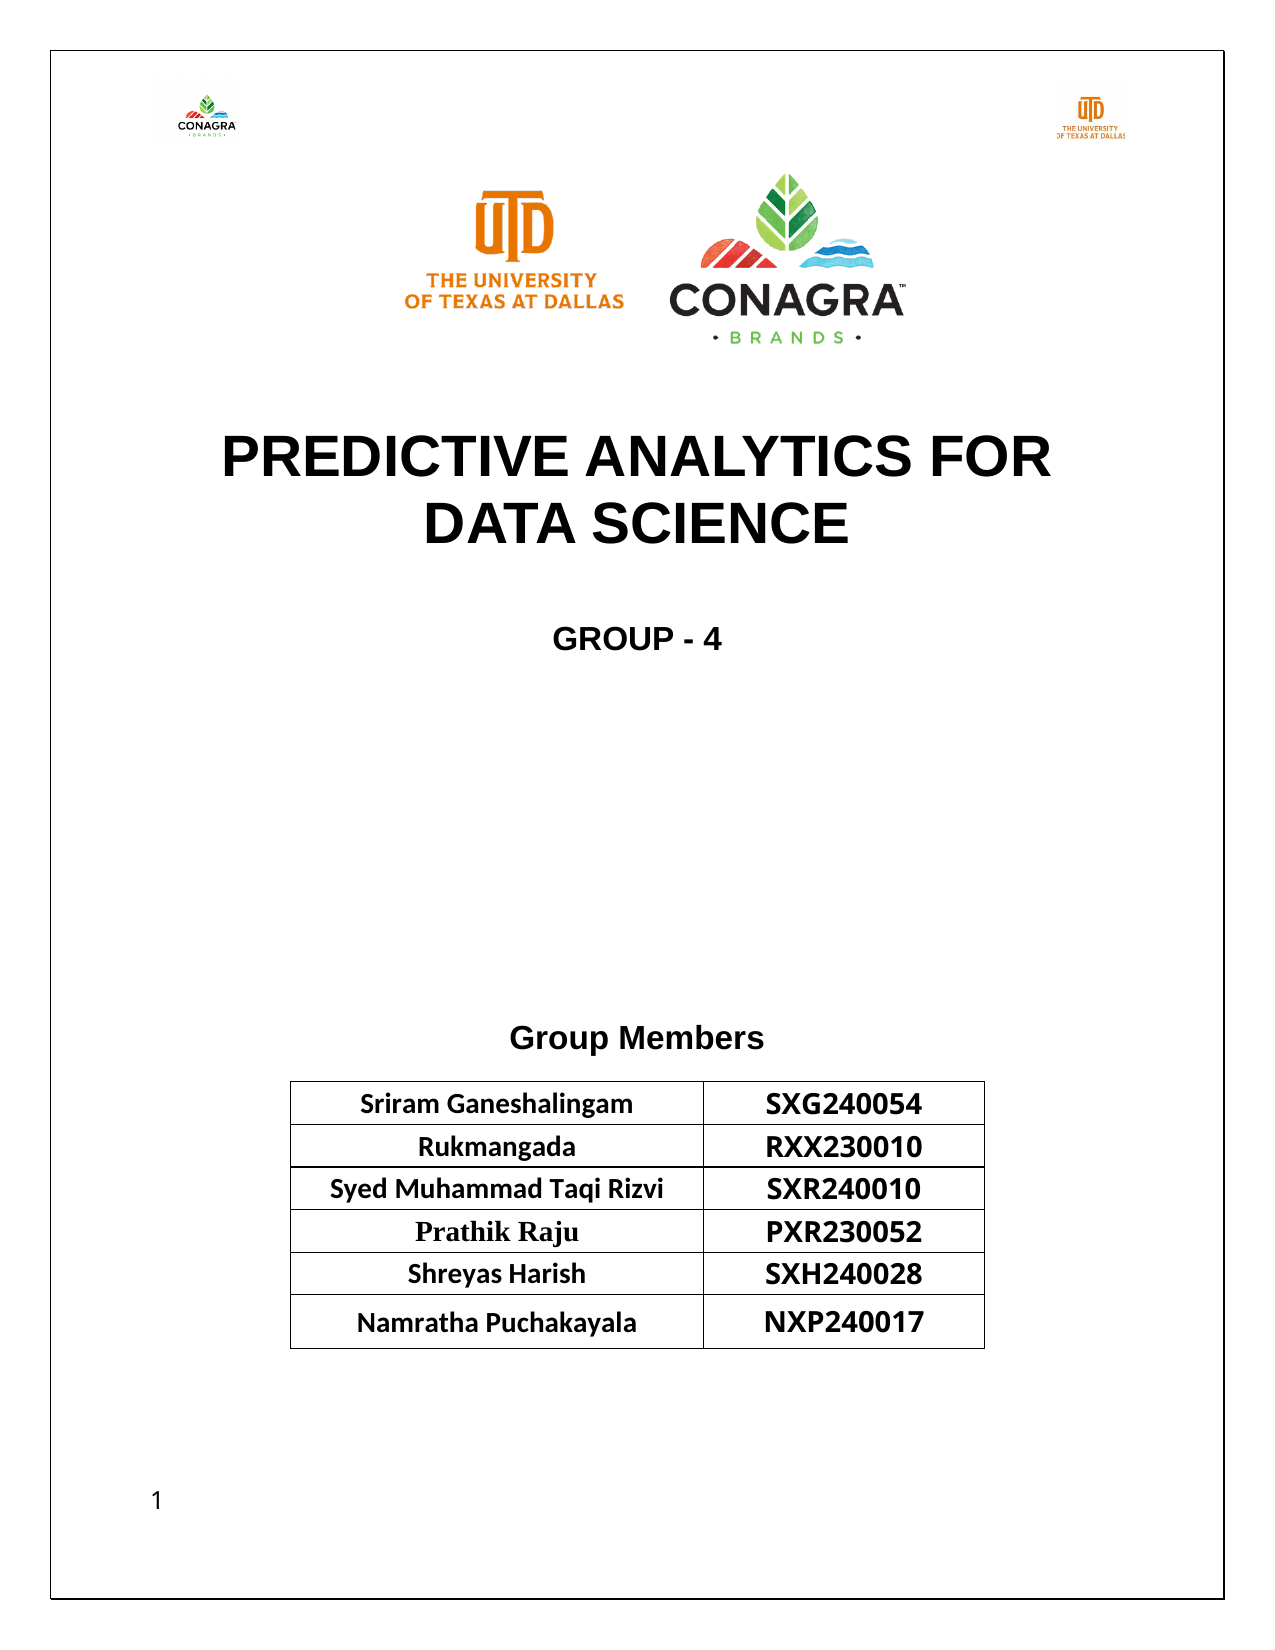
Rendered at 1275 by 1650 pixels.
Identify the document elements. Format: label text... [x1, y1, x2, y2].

table_cell PXR230052 [704, 1210, 984, 1252]
picture [1056, 82, 1125, 143]
table_cell Namratha Puchakayala [291, 1295, 703, 1348]
table_header SXG240054 [704, 1082, 984, 1124]
text Group Members [150, 1018, 1124, 1056]
picture [150, 75, 243, 143]
table_cell Syed Muhammad Taqi Rizvi [291, 1168, 703, 1209]
table_cell Prathik Raju [291, 1210, 703, 1252]
table_cell SXR240010 [704, 1168, 984, 1209]
table_cell Shreyas Harish [291, 1253, 703, 1294]
text GROUP - 4 [150, 581, 1124, 657]
table_cell NXP240017 [704, 1295, 984, 1348]
table_cell SXH240028 [704, 1253, 984, 1294]
picture [364, 150, 910, 350]
text PREDICTIVE ANALYTICS FOR DATA SCIENCE [150, 421, 1124, 556]
table_cell RXX230010 [704, 1125, 984, 1166]
table_cell Rukmangada [291, 1125, 703, 1166]
table_header Sriram Ganeshalingam [291, 1082, 703, 1124]
